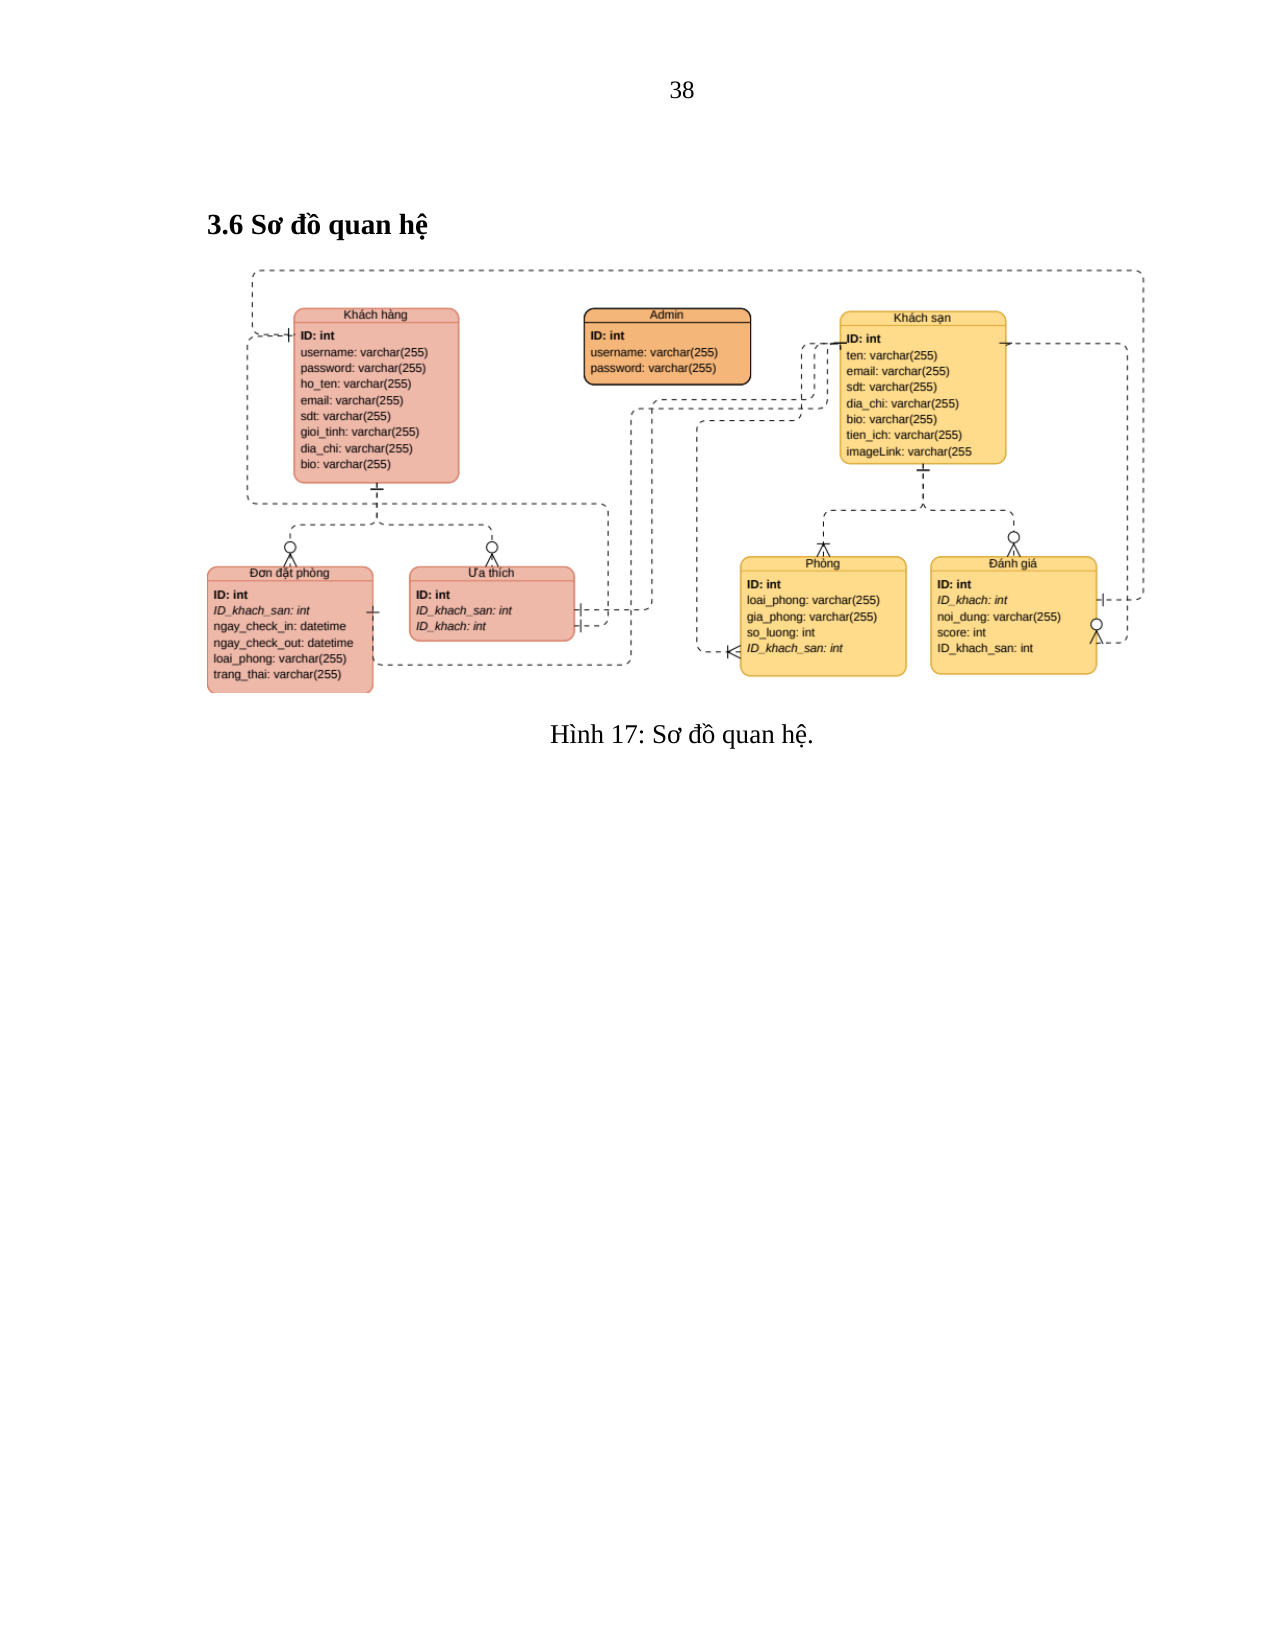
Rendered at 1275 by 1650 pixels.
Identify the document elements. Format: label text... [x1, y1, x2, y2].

text Hình 17: Sơ đồ quan hệ. [207, 718, 1157, 749]
text 3.6 Sơ đồ quan hệ [207, 207, 1157, 240]
